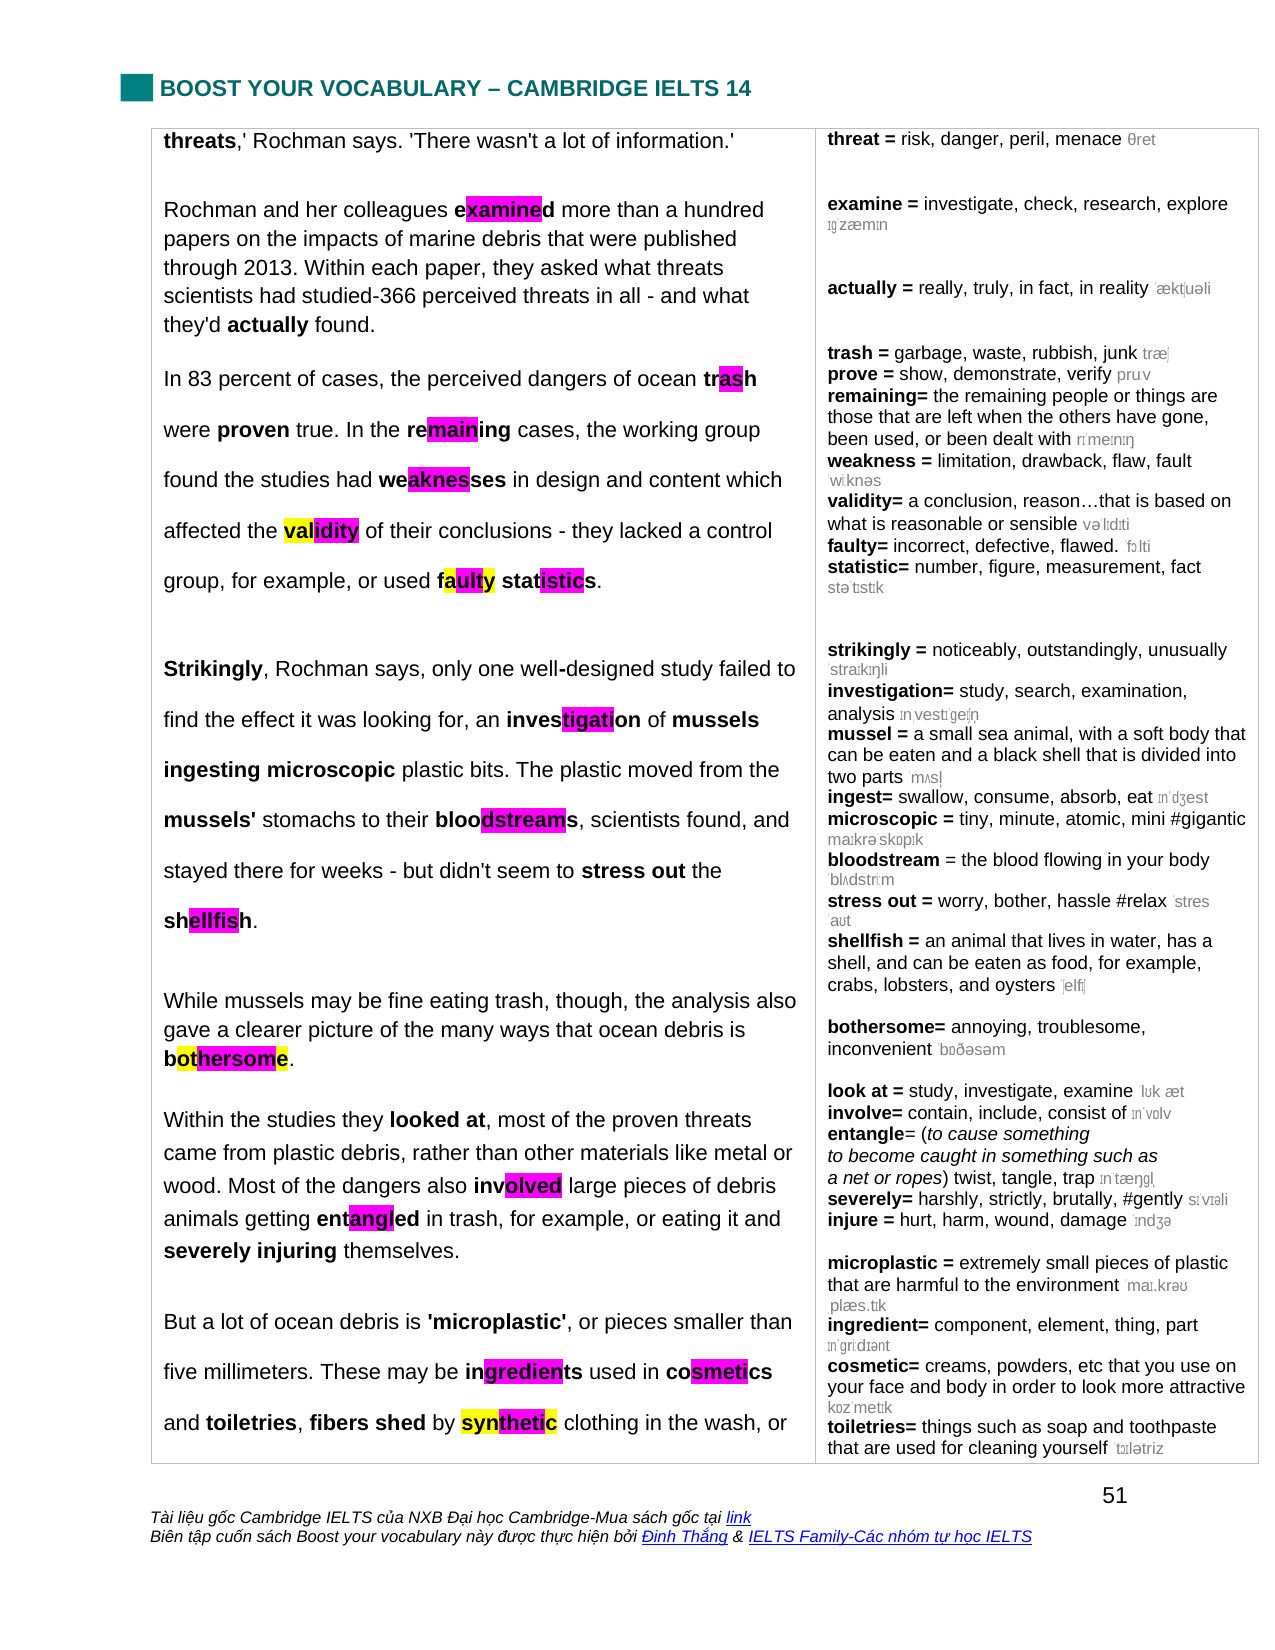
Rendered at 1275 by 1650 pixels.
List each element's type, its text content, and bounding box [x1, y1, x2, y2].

table_header threat = risk, danger, peril, menace θret examine = investigate, check, research, explore ɪɡˈzæmɪn actually = really, truly, in fact, in reality ˈæktʃuəli trash = garbage, waste, rubbish, junk træʃ prove = show, demonstrate, verify pruːv remaining= the remaining people or things are those that are left when the others have gone, been used, or been dealt with rɪˈmeɪnɪŋ weakness = limitation, drawback, flaw, fault ˈwiːknəs validity= a conclusion, reason…that is based on what is reasonable or sensible vəˈlɪdɪti faulty= incorrect, defective, flawed. ˈfɔːlti statistic= number, figure, measurement, fact stəˈtɪstɪk strikingly = noticeably, outstandingly, unusually ˈstraɪkɪŋli investigation= study, search, examination, analysis ɪnˌvestɪˈɡeɪʃn̩ mussel = a small sea animal, with a soft body that can be eaten and a black shell that is divided into two parts ˈmʌsl̩ ingest= swallow, consume, absorb, eat ɪnˈdʒest microscopic = tiny, minute, atomic, mini #gigantic maɪkrəˈskɒpɪk bloodstream = the blood flowing in your body ˈblʌdstriːm stress out = worry, bother, hassle #relax ˈstres ˈaʊt shellfish = an animal that lives in water, has a shell, and can be eaten as food, for example, crabs, lobsters, and oysters ˈʃelfɪʃ bothersome= annoying, troublesome, inconvenient ˈbɒðəsəm look at = study, investigate, examine ˈlʊk æt involve= contain, include, consist of ɪnˈvɒlv entangle= (to cause something to become caught in something such as a net or ropes) twist, tangle, trap ɪnˈtæŋɡl̩ severely= harshly, strictly, brutally, #gently sɪˈvɪəli injure = hurt, harm, wound, damage ˈɪndʒə microplastic = extremely small pieces of plastic that are harmful to the environment ˈmaɪ.krəʊˌplæs.tɪk ingredient= component, element, thing, part ɪnˈɡriːdɪənt cosmetic= creams, powders, etc that you use on your face and body in order to look more attractive kɒzˈmetɪk toiletries= things such as soap and toothpaste that are used for cleaning yourself ˈtɔɪlətriz [816, 129, 1258, 1462]
table_header threats,' Rochman says. 'There wasn't a lot of information.' Rochman and her colleagues examined more than a hundred papers on the impacts of marine debris that were published through 2013. Within each paper, they asked what threats scientists had studied-366 perceived threats in all - and what they'd actually found. In 83 percent of cases, the perceived dangers of ocean trash were proven true. In the remaining cases, the working group found the studies had weaknesses in design and content which affected the validity of their conclusions - they lacked a control group, for example, or used faulty statistics. Strikingly, Rochman says, only one well-designed study failed to find the effect it was looking for, an investigation of mussels ingesting microscopic plastic bits. The plastic moved from the mussels' stomachs to their bloodstreams, scientists found, and stayed there for weeks - but didn't seem to stress out the shellfish. While mussels may be fine eating trash, though, the analysis also gave a clearer picture of the many ways that ocean debris is bothersome. Within the studies they looked at, most of the proven threats came from plastic debris, rather than other materials like metal or wood. Most of the dangers also involved large pieces of debris animals getting entangled in trash, for example, or eating it and severely injuring themselves. But a lot of ocean debris is 'microplastic', or pieces smaller than five millimeters. These may be ingredients used in cosmetics and toiletries, fibers shed by synthetic clothing in the wash, or [152, 129, 815, 1462]
